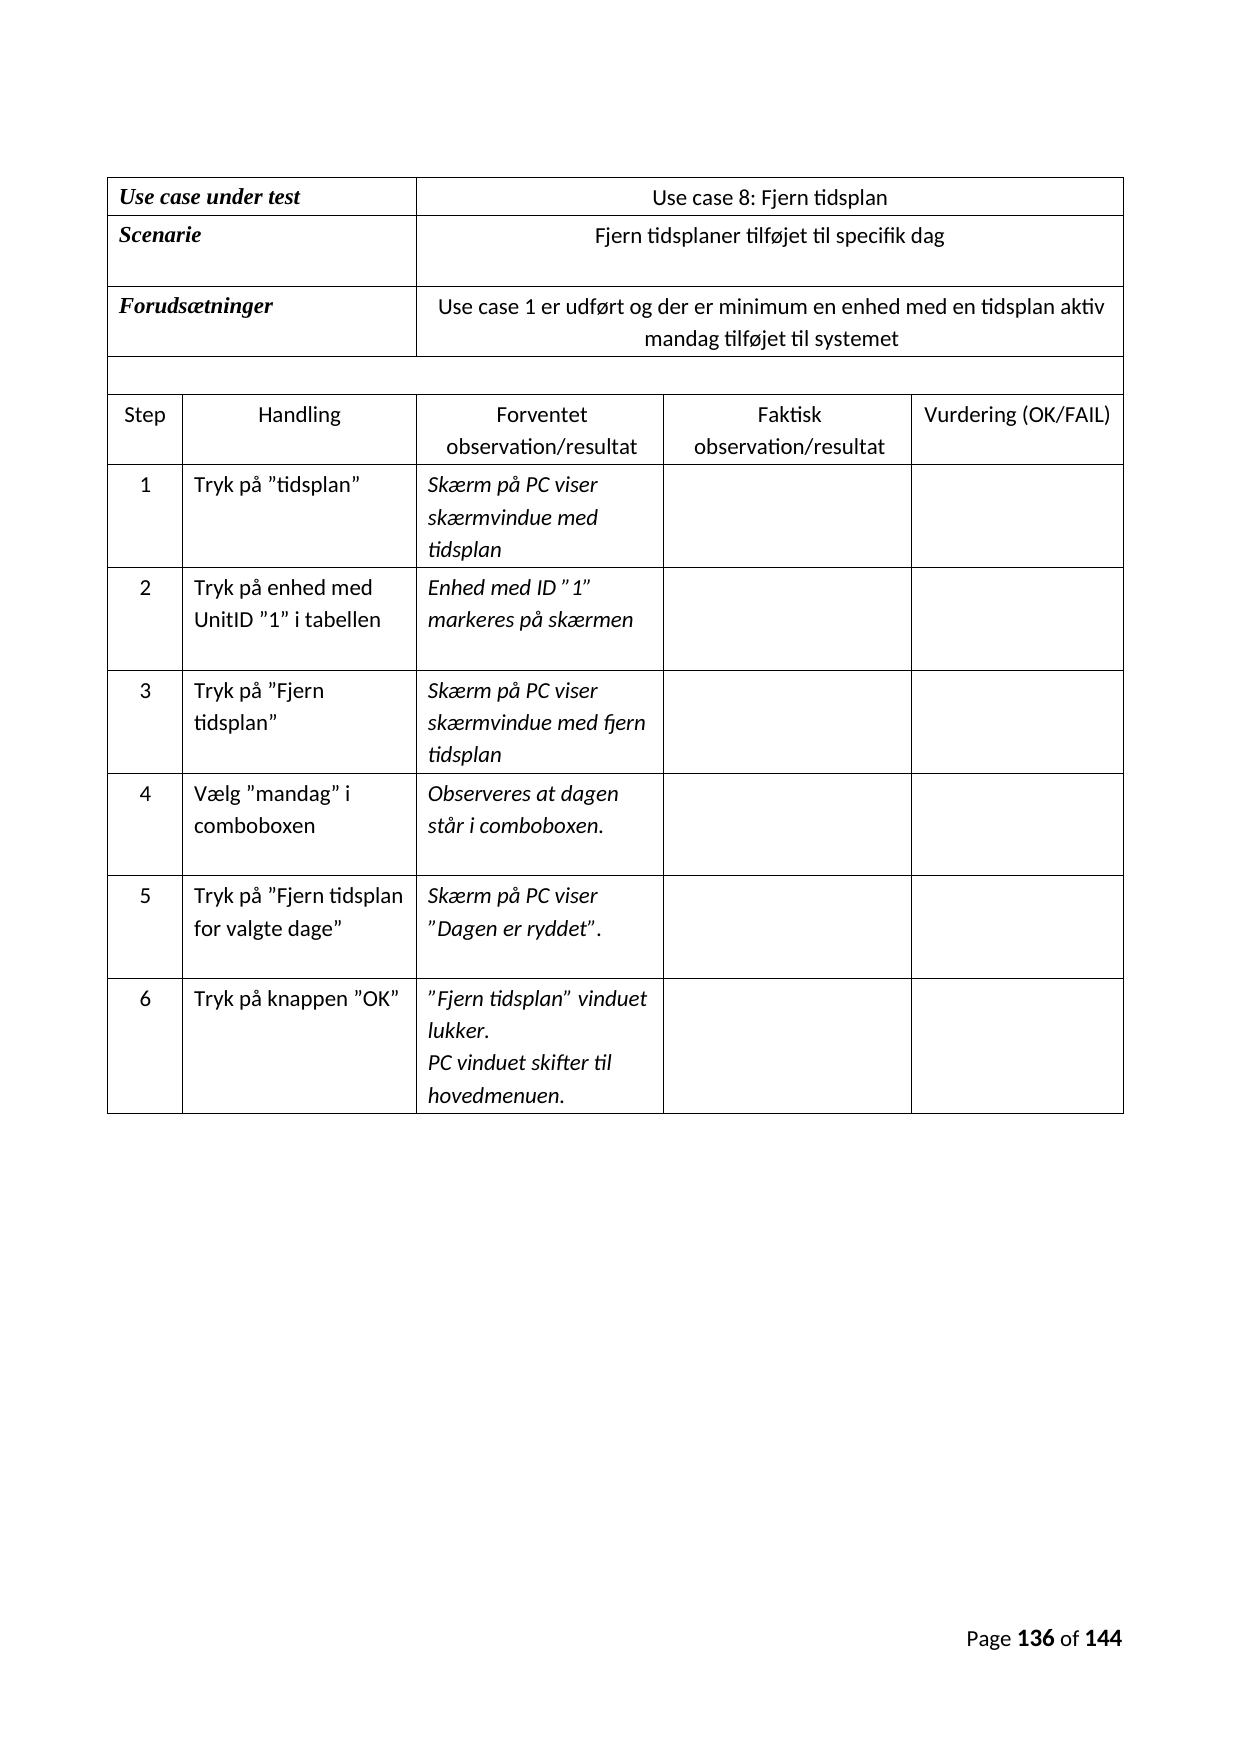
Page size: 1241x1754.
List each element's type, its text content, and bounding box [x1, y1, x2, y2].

table_cell 3 [108, 671, 182, 772]
table_cell Skærm på PC viser skærmvindue med tidsplan [417, 465, 663, 567]
table_cell Forudsætninger [108, 287, 416, 356]
table_cell [912, 876, 1123, 978]
table_cell [664, 876, 911, 978]
table_cell 1 [108, 465, 182, 567]
table_cell Handling [183, 395, 416, 464]
table_cell Forventet observation/resultat [417, 395, 663, 464]
table_cell Skærm på PC viser ”Dagen er ryddet”. [417, 876, 663, 978]
table_cell Tryk på ”Fjern tidsplan for valgte dage” [183, 876, 416, 978]
table_cell Faktisk observation/resultat [664, 395, 911, 464]
table_cell Observeres at dagen står i comboboxen. [417, 774, 663, 875]
table_cell [416, 357, 1123, 394]
table_cell ”Fjern tidsplan” vinduet lukker. PC vinduet skifter til hovedmenuen. [417, 979, 663, 1113]
table_cell [664, 568, 911, 670]
table_cell Tryk på knappen ”OK” [183, 979, 416, 1113]
table_cell [108, 357, 416, 394]
table_cell Tryk på enhed med UnitID ”1” i tabellen [183, 568, 416, 670]
table_cell Vælg ”mandag” i comboboxen [183, 774, 416, 875]
table_cell [664, 465, 911, 567]
table_cell 2 [108, 568, 182, 670]
table_header Use case under test [108, 178, 416, 215]
table_cell Skærm på PC viser skærmvindue med fjern tidsplan [417, 671, 663, 772]
table_cell [664, 979, 911, 1113]
table_cell Fjern tidsplaner tilføjet til specifik dag [417, 216, 1123, 286]
table_cell Use case 1 er udført og der er minimum en enhed med en tidsplan aktiv mandag tilføjet til systemet [417, 287, 1123, 356]
table_cell 5 [108, 876, 182, 978]
table_cell Tryk på ”tidsplan” [183, 465, 416, 567]
table_cell [912, 568, 1123, 670]
table_cell 6 [108, 979, 182, 1113]
table_cell [664, 671, 911, 772]
table_cell [912, 979, 1123, 1113]
table_cell Step [108, 395, 182, 464]
table_cell [912, 774, 1123, 875]
table_cell 4 [108, 774, 182, 875]
table_cell Vurdering (OK/FAIL) [912, 395, 1123, 464]
table_cell [664, 774, 911, 875]
table_cell Scenarie [108, 216, 416, 286]
table_cell Enhed med ID ”1” markeres på skærmen [417, 568, 663, 670]
table_cell Tryk på ”Fjern tidsplan” [183, 671, 416, 772]
table_cell [912, 671, 1123, 772]
table_header Use case 8: Fjern tidsplan [417, 178, 1123, 215]
table_cell [912, 465, 1123, 567]
